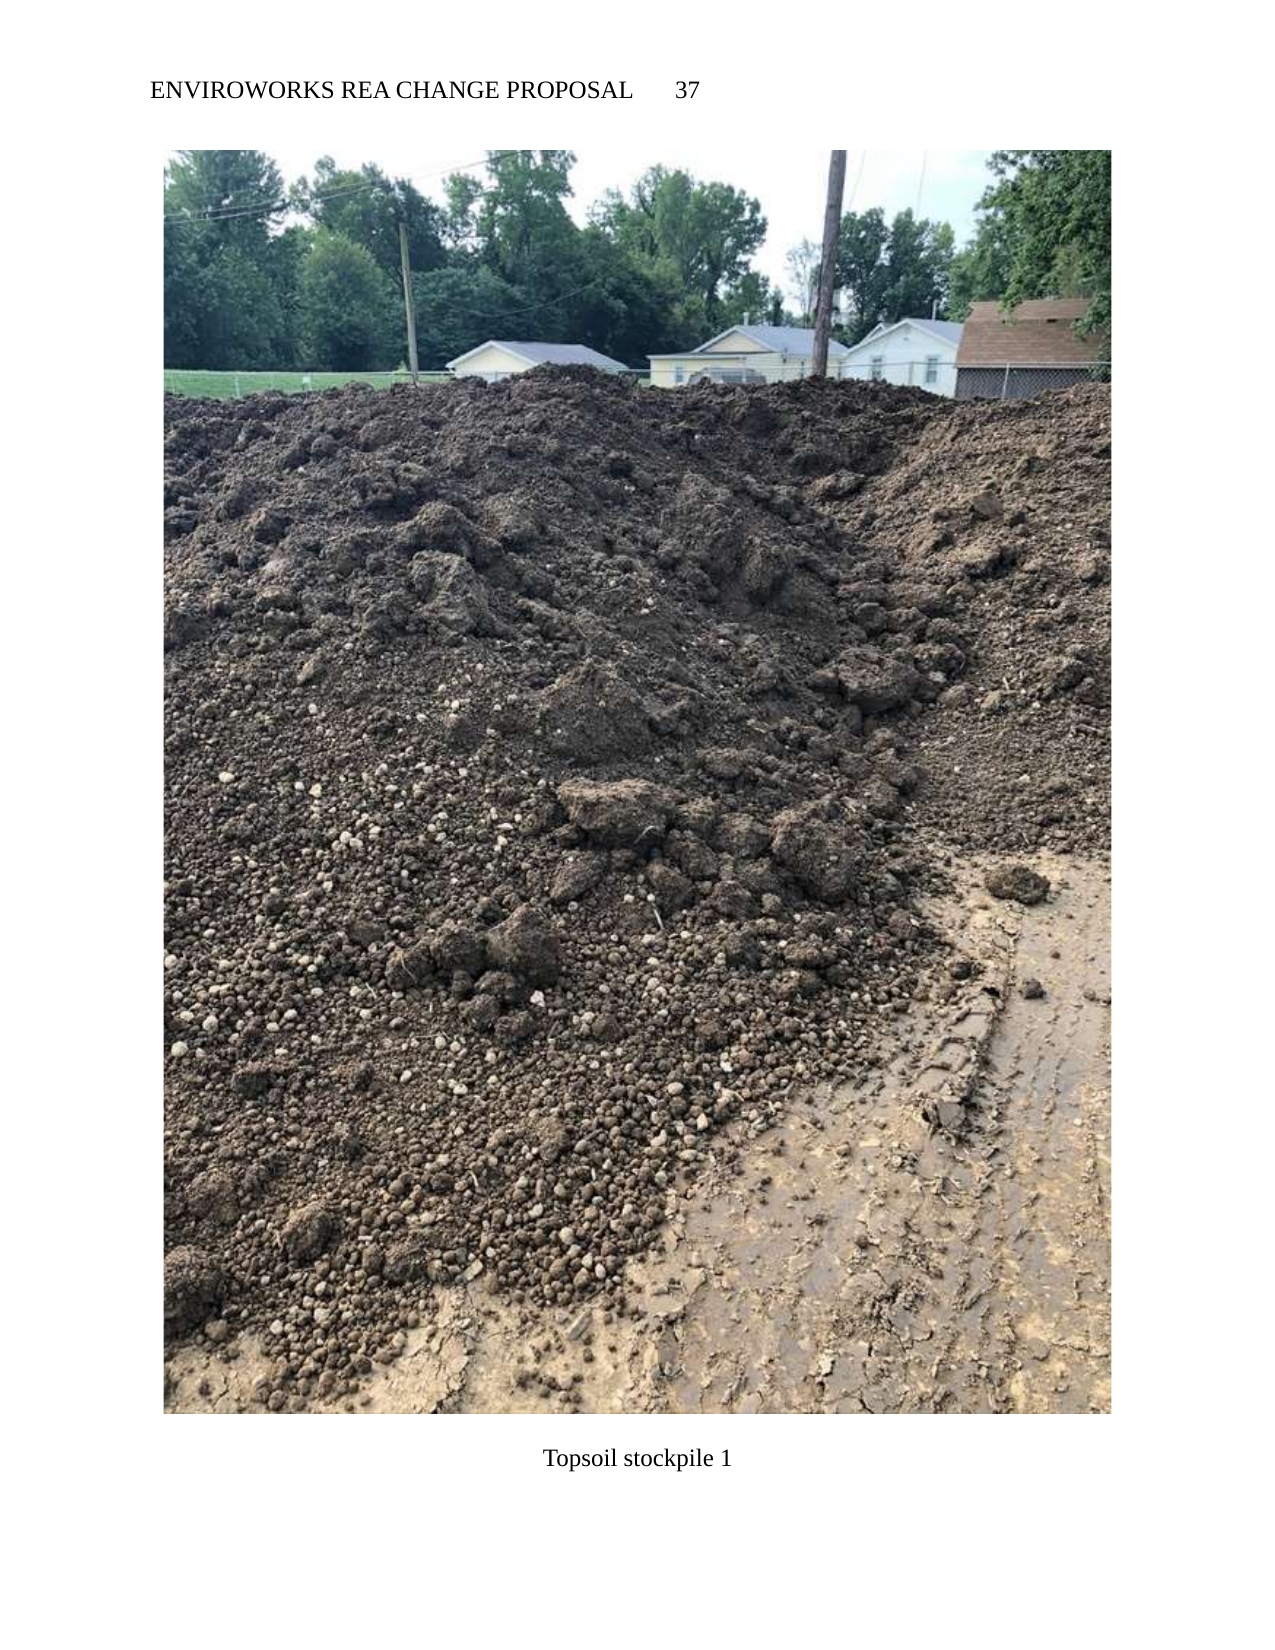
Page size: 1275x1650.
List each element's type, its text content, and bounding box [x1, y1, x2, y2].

picture [163, 150, 1112, 1414]
text Topsoil stockpile 1 [150, 1443, 1125, 1472]
